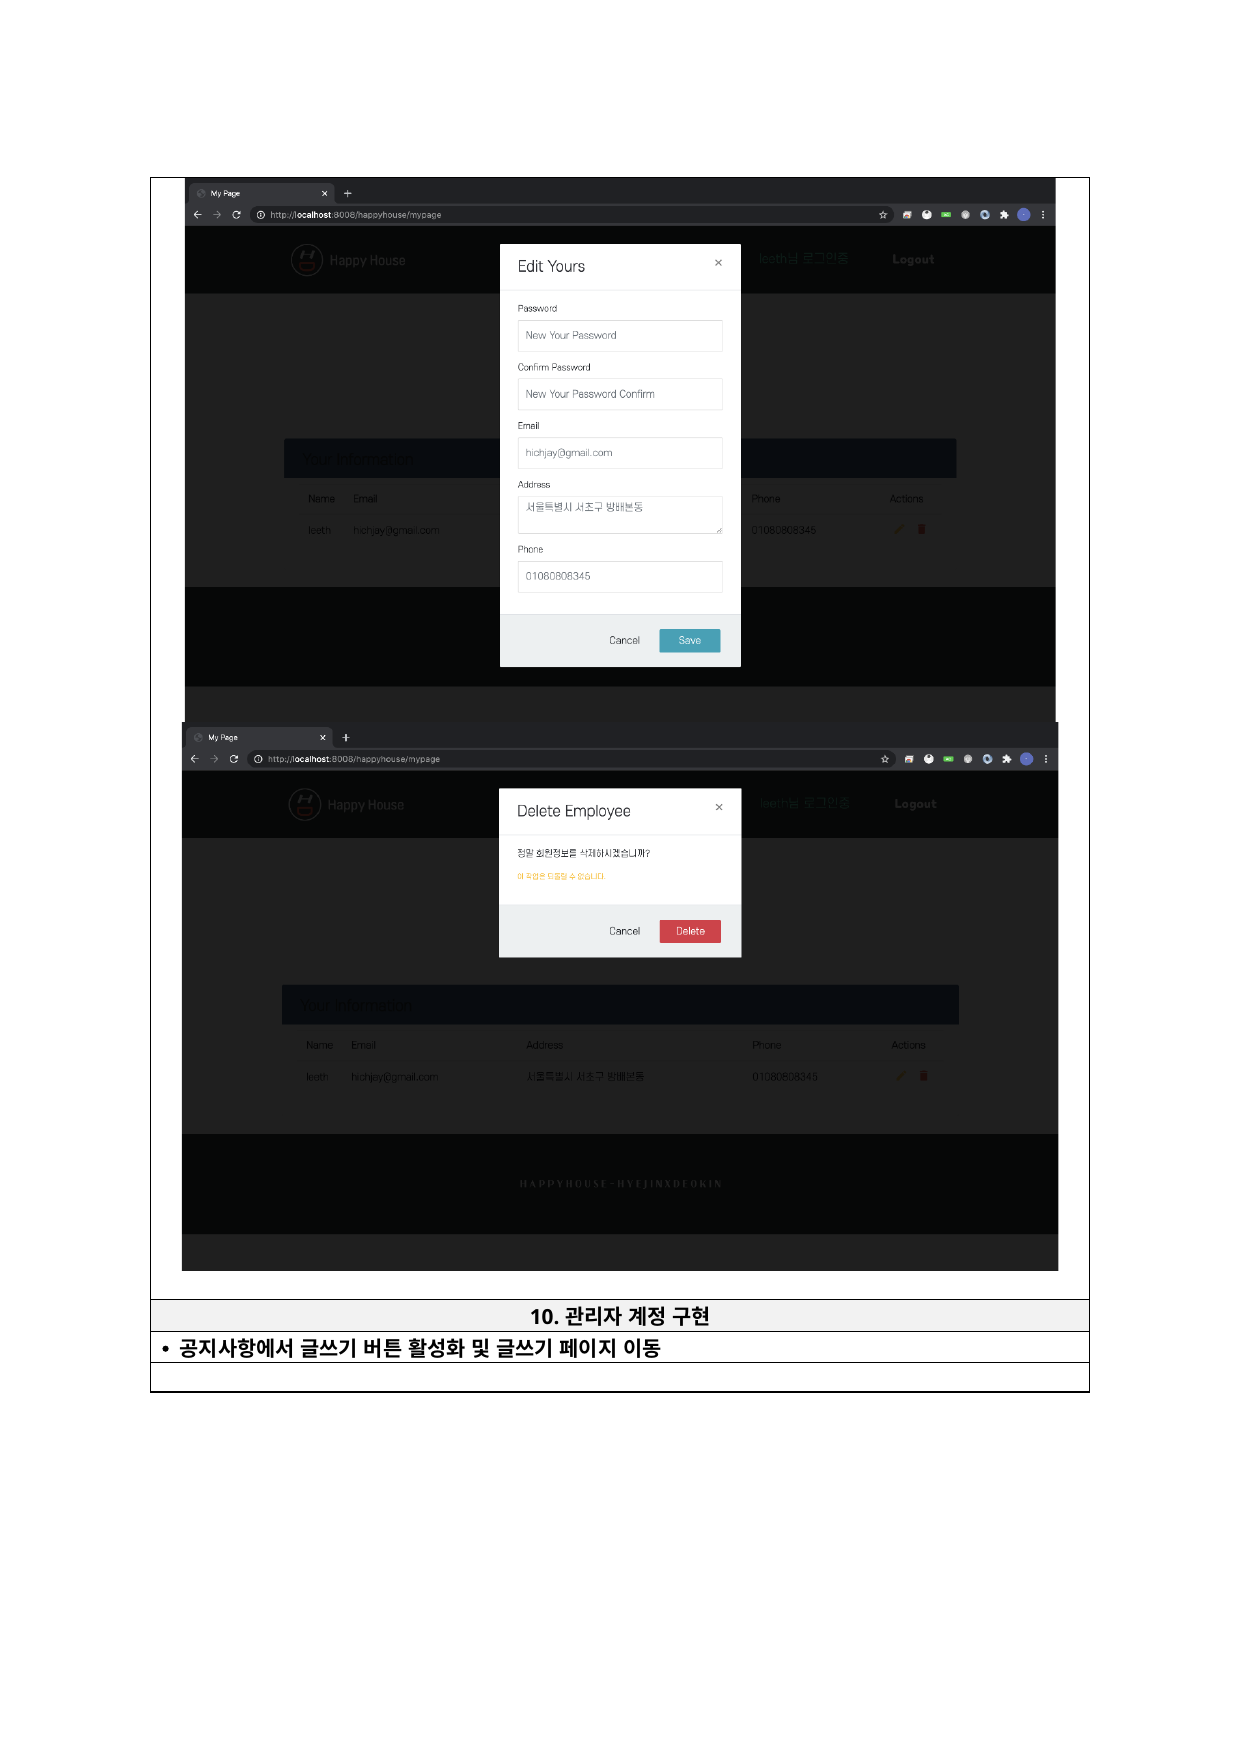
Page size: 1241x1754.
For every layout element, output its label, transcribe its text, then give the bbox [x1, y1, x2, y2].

table_cell 공지사항에서 글쓰기 버튼 활성화 및 글쓰기 페이지 이동 [151, 1332, 1089, 1362]
picture [181, 178, 1059, 1271]
table_cell 10. 관리자 계정 구현 [151, 1300, 1089, 1331]
table_cell [151, 178, 1089, 1299]
table_cell [151, 1363, 1089, 1391]
